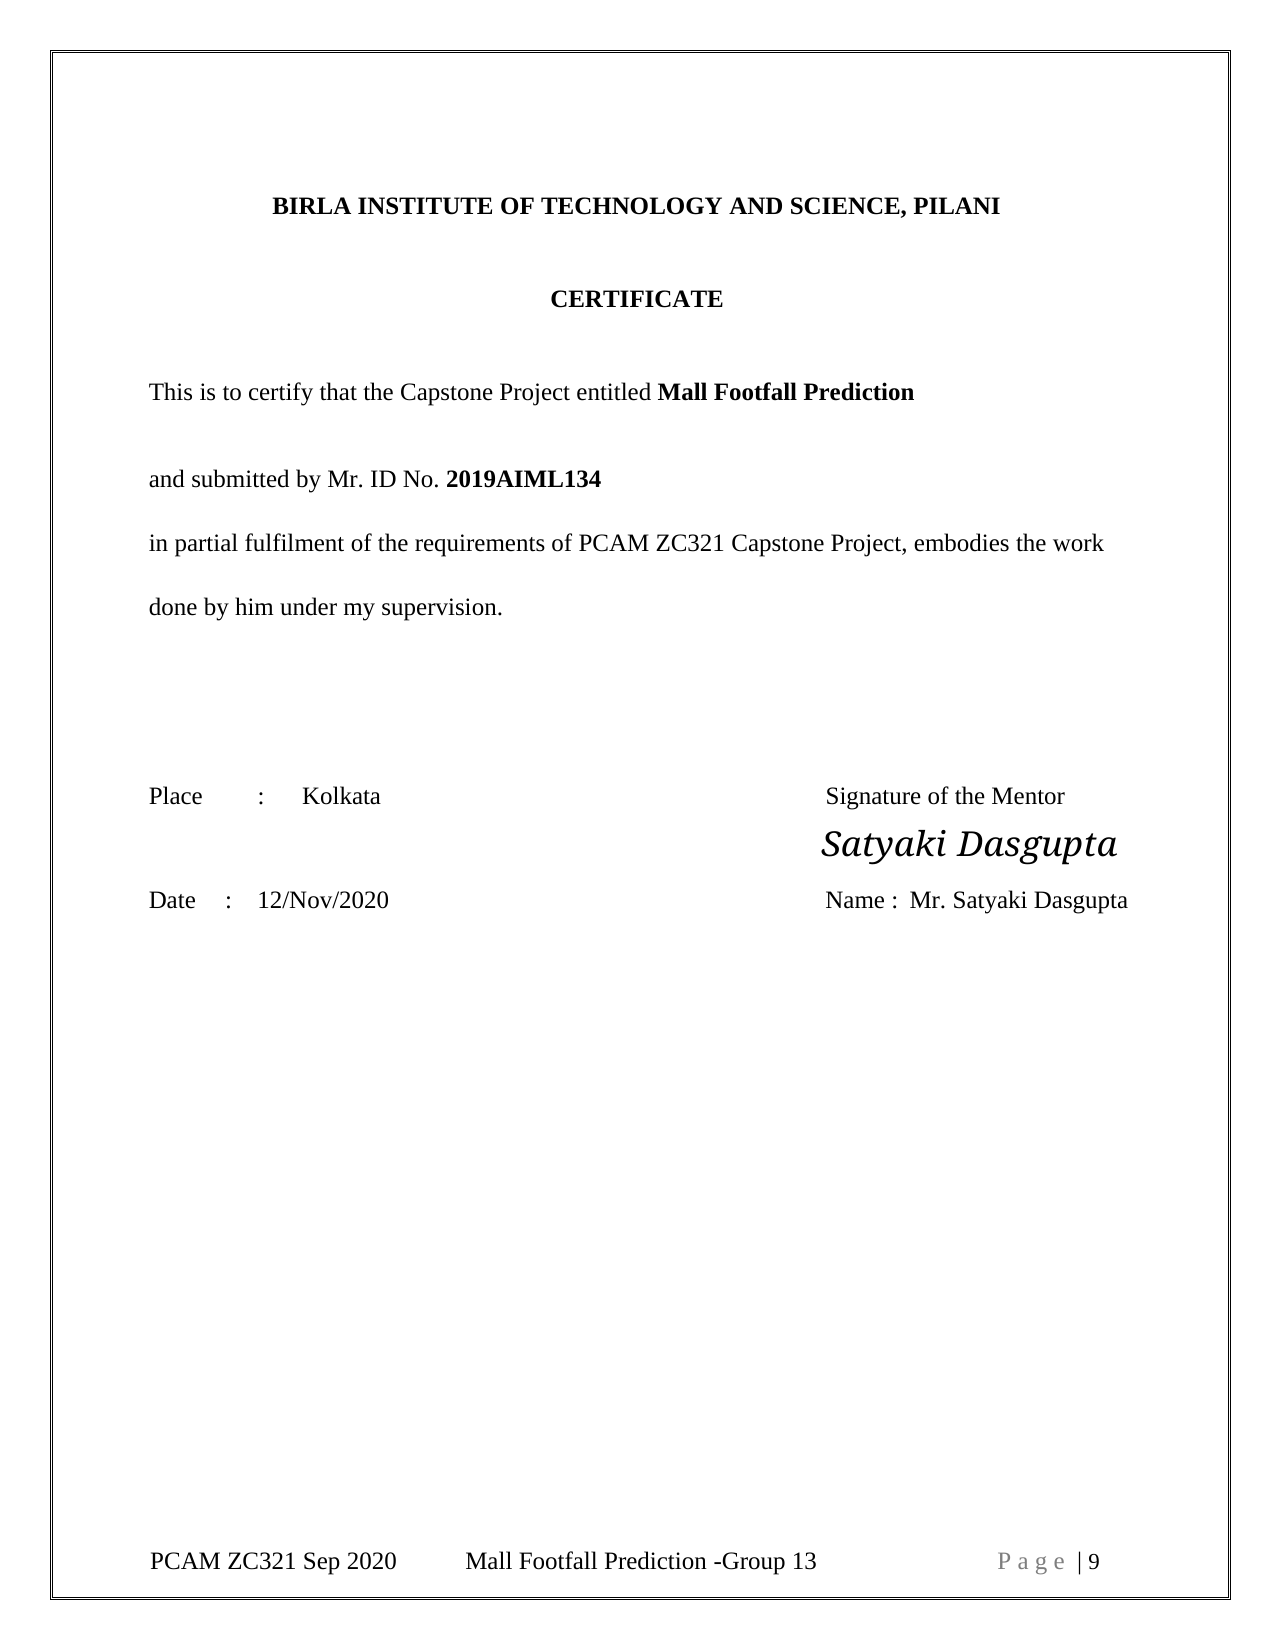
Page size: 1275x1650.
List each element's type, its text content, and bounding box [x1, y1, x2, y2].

text Date : 12/Nov/2020 Name : Mr. Satyaki Dasgupta [148, 885, 1228, 914]
text This is to certify that the Capstone Project entitled Mall Footfall Prediction [148, 377, 1228, 406]
text Place : Kolkata Signature of the Mentor [148, 781, 1228, 810]
text in partial fulfilment of the requirements of PCAM ZC321 Capstone Project, embodies the work done by him under my supervision. [148, 528, 1104, 621]
text Satyaki Dasgupta [821, 820, 1228, 867]
text CERTIFICATE [337, 284, 937, 313]
text and submitted by Mr. ID No. 2019AIML134 [148, 464, 1228, 493]
text BIRLA INSTITUTE OF TECHNOLOGY AND SCIENCE, PILANI [161, 191, 1111, 220]
